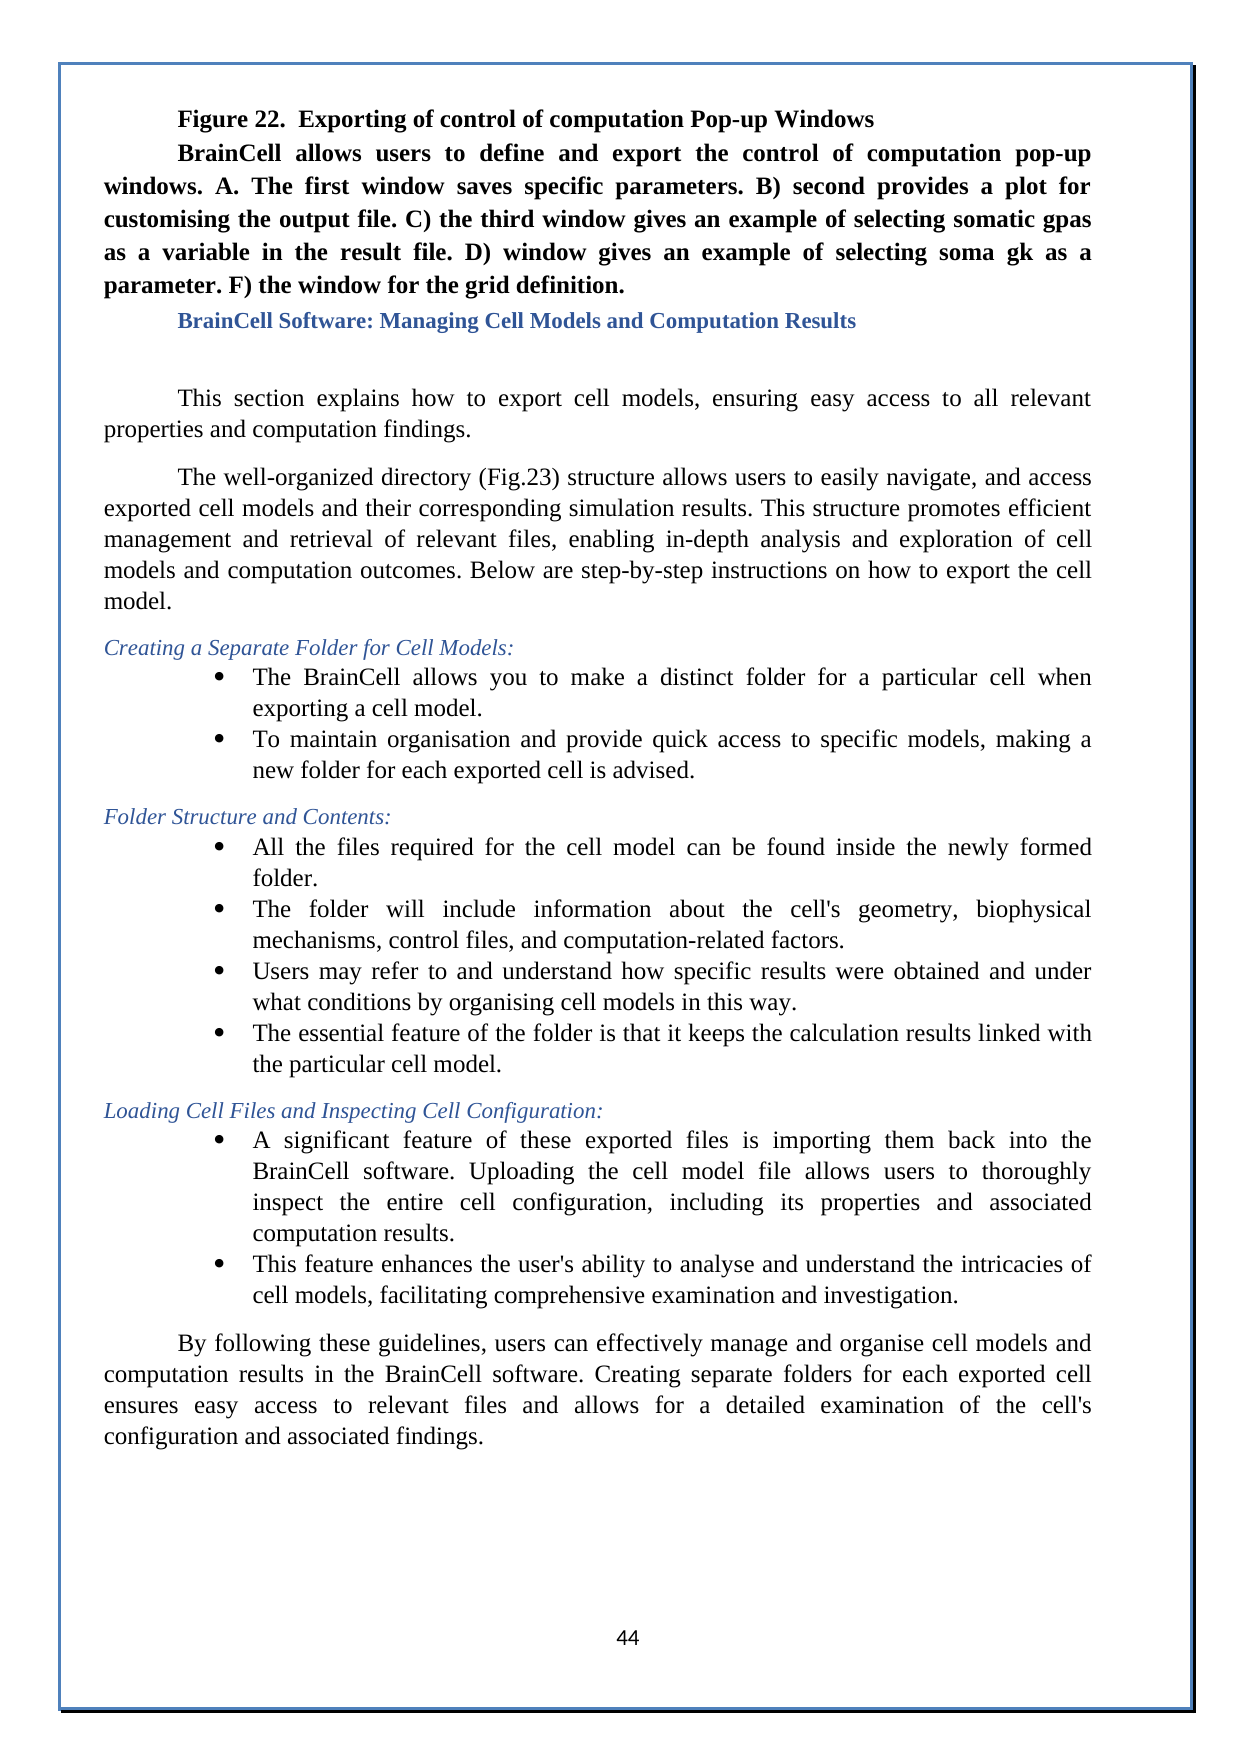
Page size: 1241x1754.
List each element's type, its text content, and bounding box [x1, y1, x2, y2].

subtitle BrainCell Software: Managing Cell Models and Computation Results [103, 307, 1093, 333]
list A significant feature of these exported files is importing them back into the BrainCell software. Uploading the cell model file allows users to thoroughly inspect the entire cell configuration, including its properties and associated computation results. [215, 1125, 1093, 1247]
text This section explains how to export cell models, ensuring easy access to all relevant properties and computation findings. [103, 383, 1093, 443]
list To maintain organisation and provide quick access to specific models, making a new folder for each exported cell is advised. [215, 724, 1093, 784]
subtitle Folder Structure and Contents: [103, 803, 1093, 829]
text By following these guidelines, users can effectively manage and organise cell models and computation results in the BrainCell software. Creating separate folders for each exported cell ensures easy access to relevant files and allows for a detailed examination of the cell's configuration and associated findings. [103, 1328, 1093, 1450]
list Users may refer to and understand how specific results were obtained and under what conditions by organising cell models in this way. [215, 956, 1093, 1016]
text The well-organized directory (Fig.23) structure allows users to easily navigate, and access exported cell models and their corresponding simulation results. This structure promotes efficient management and retrieval of relevant files, enabling in-depth analysis and exploration of cell models and computation outcomes. Below are step-by-step instructions on how to export the cell model. [103, 462, 1093, 615]
text BrainCell allows users to define and export the control of computation pop-up windows. A. The first window saves specific parameters. B) second provides a plot for customising the output file. C) the third window gives an example of selecting somatic gpas as a variable in the result file. D) window gives an example of selecting soma gk as a parameter. F) the window for the grid definition. [103, 138, 1093, 299]
list The essential feature of the folder is that it keeps the calculation results linked with the particular cell model. [215, 1018, 1093, 1078]
subtitle Creating a Separate Folder for Cell Models: [103, 634, 1093, 660]
subtitle Loading Cell Files and Inspecting Cell Configuration: [103, 1097, 1093, 1123]
list All the files required for the cell model can be found inside the newly formed folder. [215, 832, 1093, 891]
list The folder will include information about the cell's geometry, biophysical mechanisms, control files, and computation-related factors. [215, 894, 1093, 953]
text Figure 22. Exporting of control of computation Pop-up Windows [103, 104, 1093, 133]
list This feature enhances the user's ability to analyse and understand the intricacies of cell models, facilitating comprehensive examination and investigation. [215, 1249, 1093, 1309]
list The BrainCell allows you to make a distinct folder for a particular cell when exporting a cell model. [215, 662, 1093, 722]
